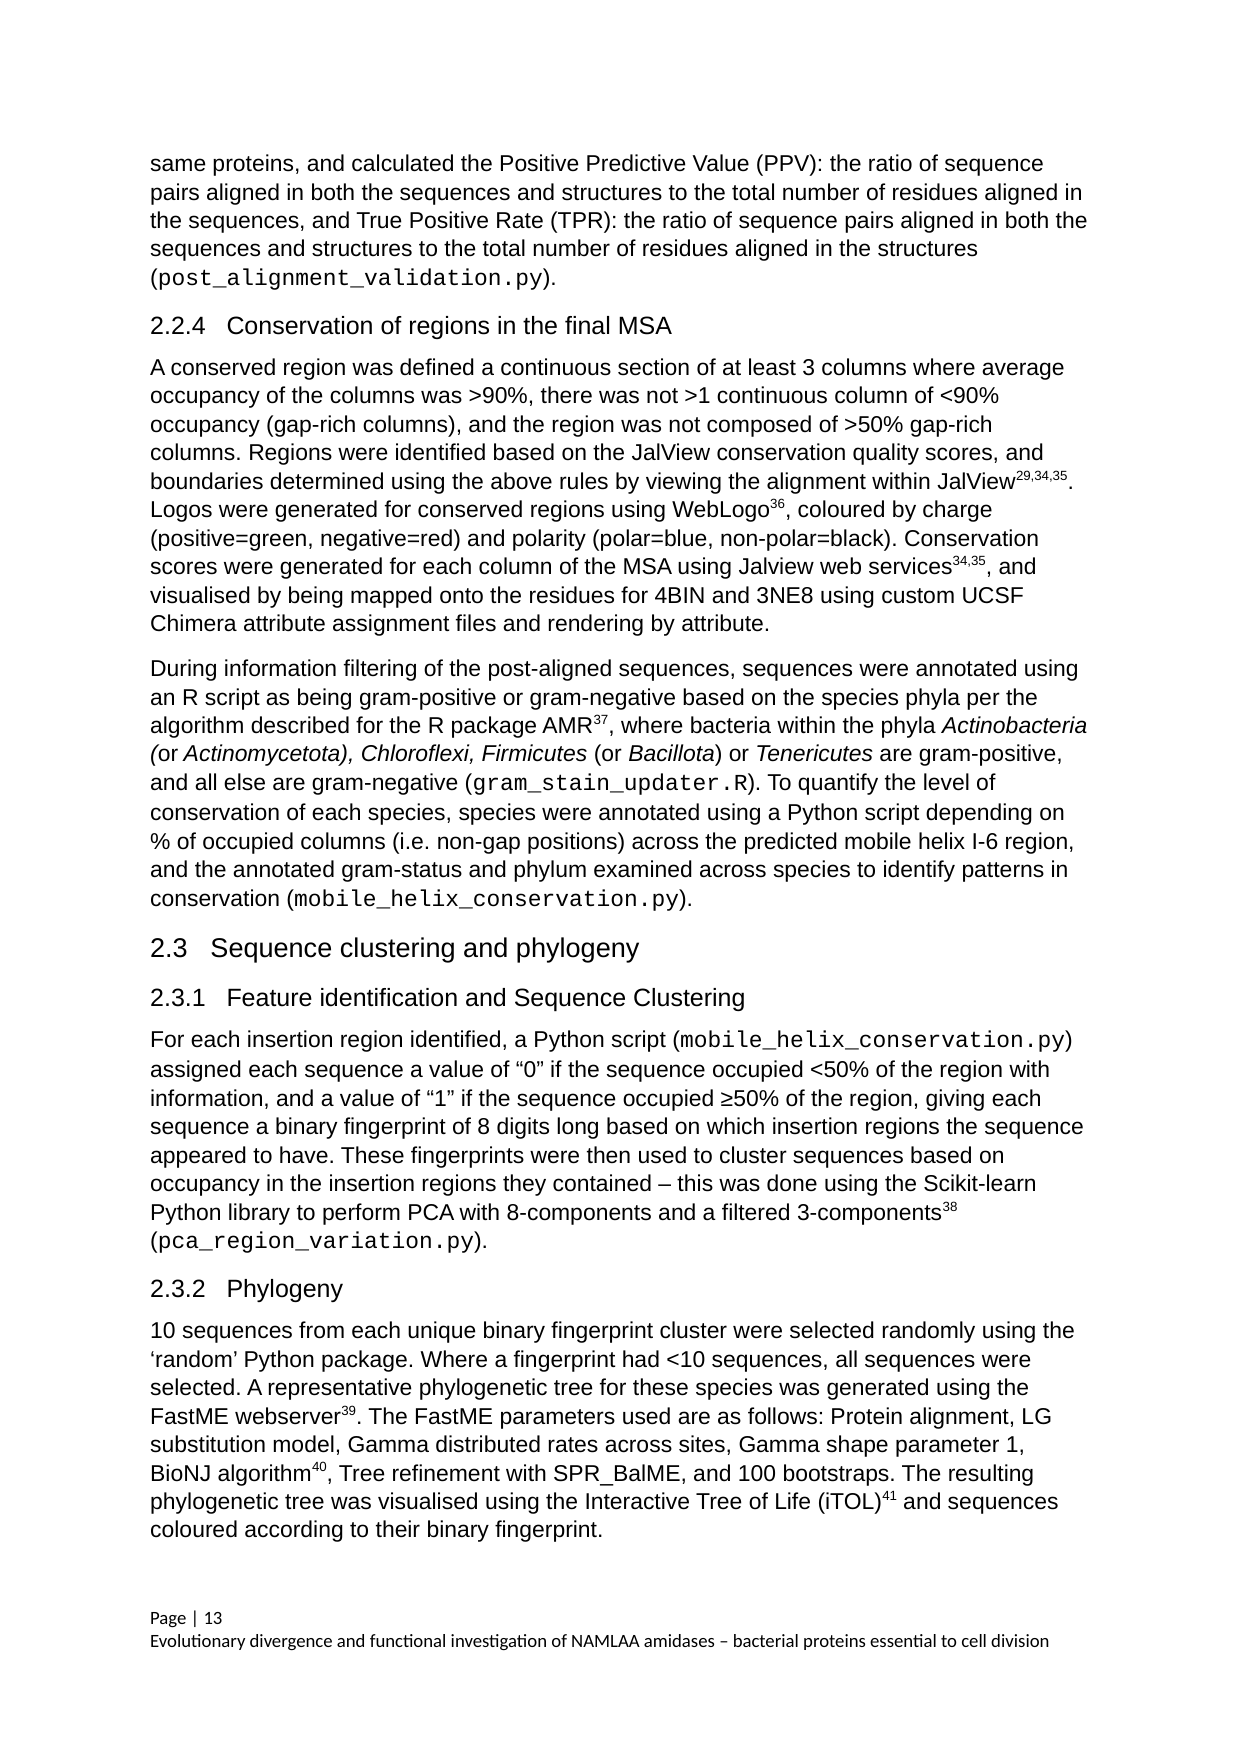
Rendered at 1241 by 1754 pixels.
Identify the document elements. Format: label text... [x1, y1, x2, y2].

text For each insertion region identified, a Python script (mobile_helix_conservation.py) assigned each sequence a value of “0” if the sequence occupied <50% of the region with information, and a value of “1” if the sequence occupied ≥50% of the region, giving each sequence a binary fingerprint of 8 digits long based on which insertion regions the sequence appeared to have. These fingerprints were then used to cluster sequences based on occupancy in the insertion regions they contained – this was done using the Scikit-learn Python library to perform PCA with 8-components and a filtered 3-components38 (pca_region_variation.py). [150, 1026, 1090, 1255]
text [150, 150, 1090, 292]
subtitle 2.2.4 Conservation of regions in the final MSA [150, 311, 1090, 340]
text A conserved region was defined a continuous section of at least 3 columns where average occupancy of the columns was >90%, there was not >1 continuous column of <90% occupancy (gap-rich columns), and the region was not composed of >50% gap-rich columns. Regions were identified based on the JalView conservation quality scores, and boundaries determined using the above rules by viewing the alignment within JalView29,34,35. Logos were generated for conserved regions using WebLogo36, coloured by charge (positive=green, negative=red) and polarity (polar=blue, non-polar=black). Conservation scores were generated for each column of the MSA using Jalview web services34,35, and visualised by being mapped onto the residues for 4BIN and 3NE8 using custom UCSF Chimera attribute assignment files and rendering by attribute. [150, 354, 1090, 636]
text During information filtering of the post-aligned sequences, sequences were annotated using an R script as being gram-positive or gram-negative based on the species phyla per the algorithm described for the R package AMR37, where bacteria within the phyla Actinobacteria (or Actinomycetota), Chloroflexi, Firmicutes (or Bacillota) or Tenericutes are gram-positive, and all else are gram-negative (gram_stain_updater.R). To quantify the level of conservation of each species, species were annotated using a Python script depending on % of occupied columns (i.e. non-gap positions) across the predicted mobile helix I-6 region, and the annotated gram-status and phylum examined across species to identify patterns in conservation (mobile_helix_conservation.py). [150, 655, 1090, 913]
subtitle 2.3.1 Feature identification and Sequence Clustering [150, 983, 1090, 1012]
text 10 sequences from each unique binary fingerprint cluster were selected randomly using the ‘random’ Python package. Where a fingerprint had <10 sequences, all sequences were selected. A representative phylogenetic tree for these species was generated using the FastME webserver39. The FastME parameters used are as follows: Protein alignment, LG substitution model, Gamma distributed rates across sites, Gamma shape parameter 1, BioNJ algorithm40, Tree refinement with SPR_BalME, and 100 bootstraps. The resulting phylogenetic tree was visualised using the Interactive Tree of Life (iTOL)41 and sequences coloured according to their binary fingerprint. [150, 1317, 1090, 1543]
subtitle 2.3 Sequence clustering and phylogeny [150, 932, 1090, 963]
subtitle 2.3.2 Phylogeny [150, 1274, 1090, 1303]
